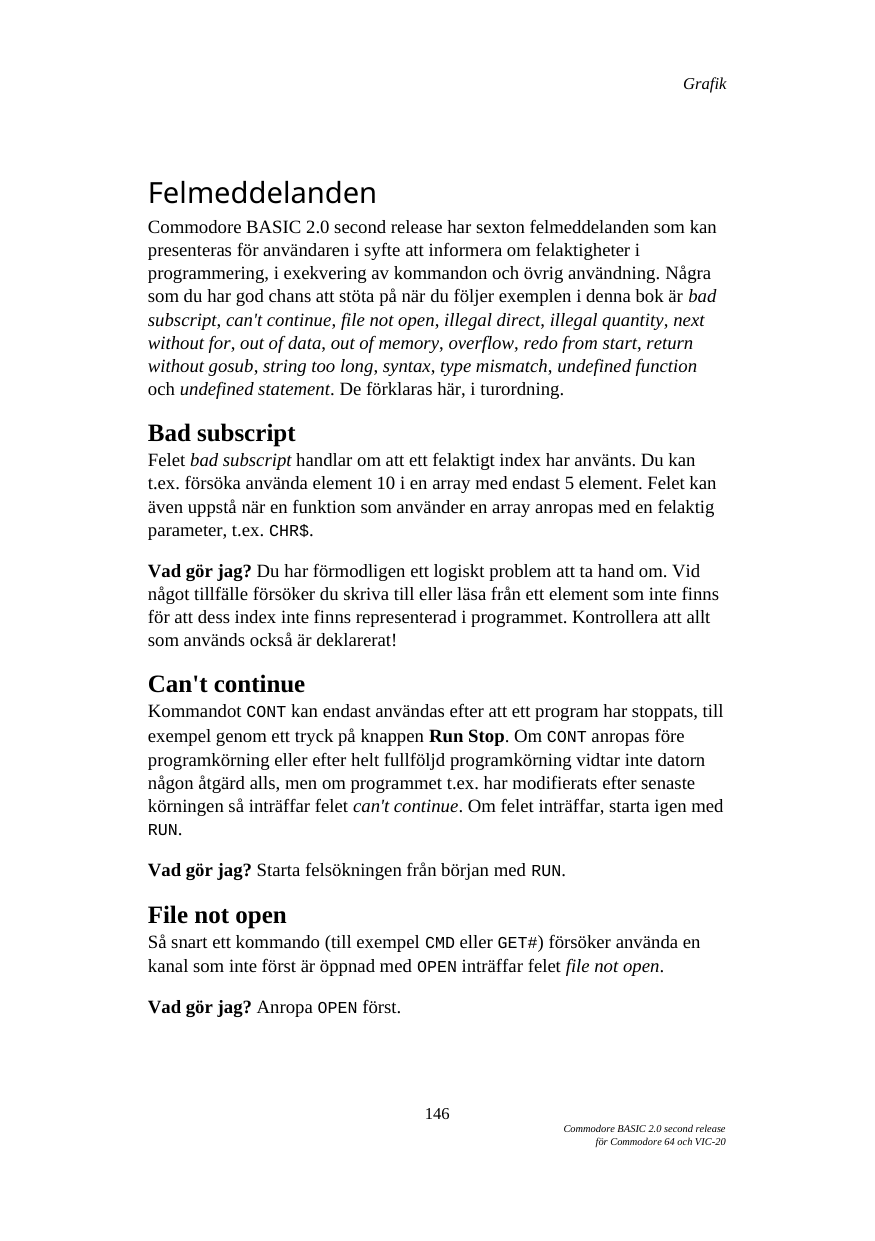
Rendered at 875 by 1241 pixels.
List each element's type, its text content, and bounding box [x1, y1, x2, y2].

text Vad gör jag? Starta felsökningen från början med RUN. [148, 859, 726, 882]
subtitle Bad subscript [148, 418, 726, 447]
subtitle Can't continue [148, 669, 726, 698]
text Vad gör jag? Du har förmodligen ett logiskt problem att ta hand om. Vid något tillfälle försöker du skriva till eller läsa från ett element som inte finns för att dess index inte finns representerad i programmet. Kontrollera att allt som används också är deklarerat! [148, 560, 726, 651]
subtitle Felmeddelanden [148, 173, 726, 212]
text Så snart ett kommando (till exempel CMD eller GET#) försöker använda en kanal som inte först är öppnad med OPEN inträffar felet file not open. [148, 931, 726, 978]
text Kommandot CONT kan endast användas efter att ett program har stoppats, till exempel genom ett tryck på knappen Run Stop. Om CONT anropas före programkörning eller efter helt fullföljd programkörning vidtar inte datorn någon åtgärd alls, men om programmet t.ex. har modifierats efter senaste körningen så inträffar felet can't continue. Om felet inträffar, starta igen med RUN. [148, 700, 726, 841]
text Felet bad subscript handlar om att ett felaktigt index har använts. Du kan t.ex. försöka använda element 10 i en array med endast 5 element. Felet kan även uppstå när en funktion som använder en array anropas med en felaktig parameter, t.ex. CHR$. [148, 449, 726, 541]
subtitle File not open [148, 900, 726, 929]
text Vad gör jag? Anropa OPEN först. [148, 996, 726, 1019]
text Commodore BASIC 2.0 second release har sexton felmeddelanden som kan presenteras för användaren i syfte att informera om felaktigheter i programmering, i exekvering av kommandon och övrig användning. Några som du har god chans att stöta på när du följer exemplen i denna bok är bad subscript, can't continue, file not open, illegal direct, illegal quantity, next without for, out of data, out of memory, overflow, redo from start, return without gosub, string too long, syntax, type mismatch, undefined function och undefined statement. De förklaras här, i turordning. [148, 216, 726, 400]
